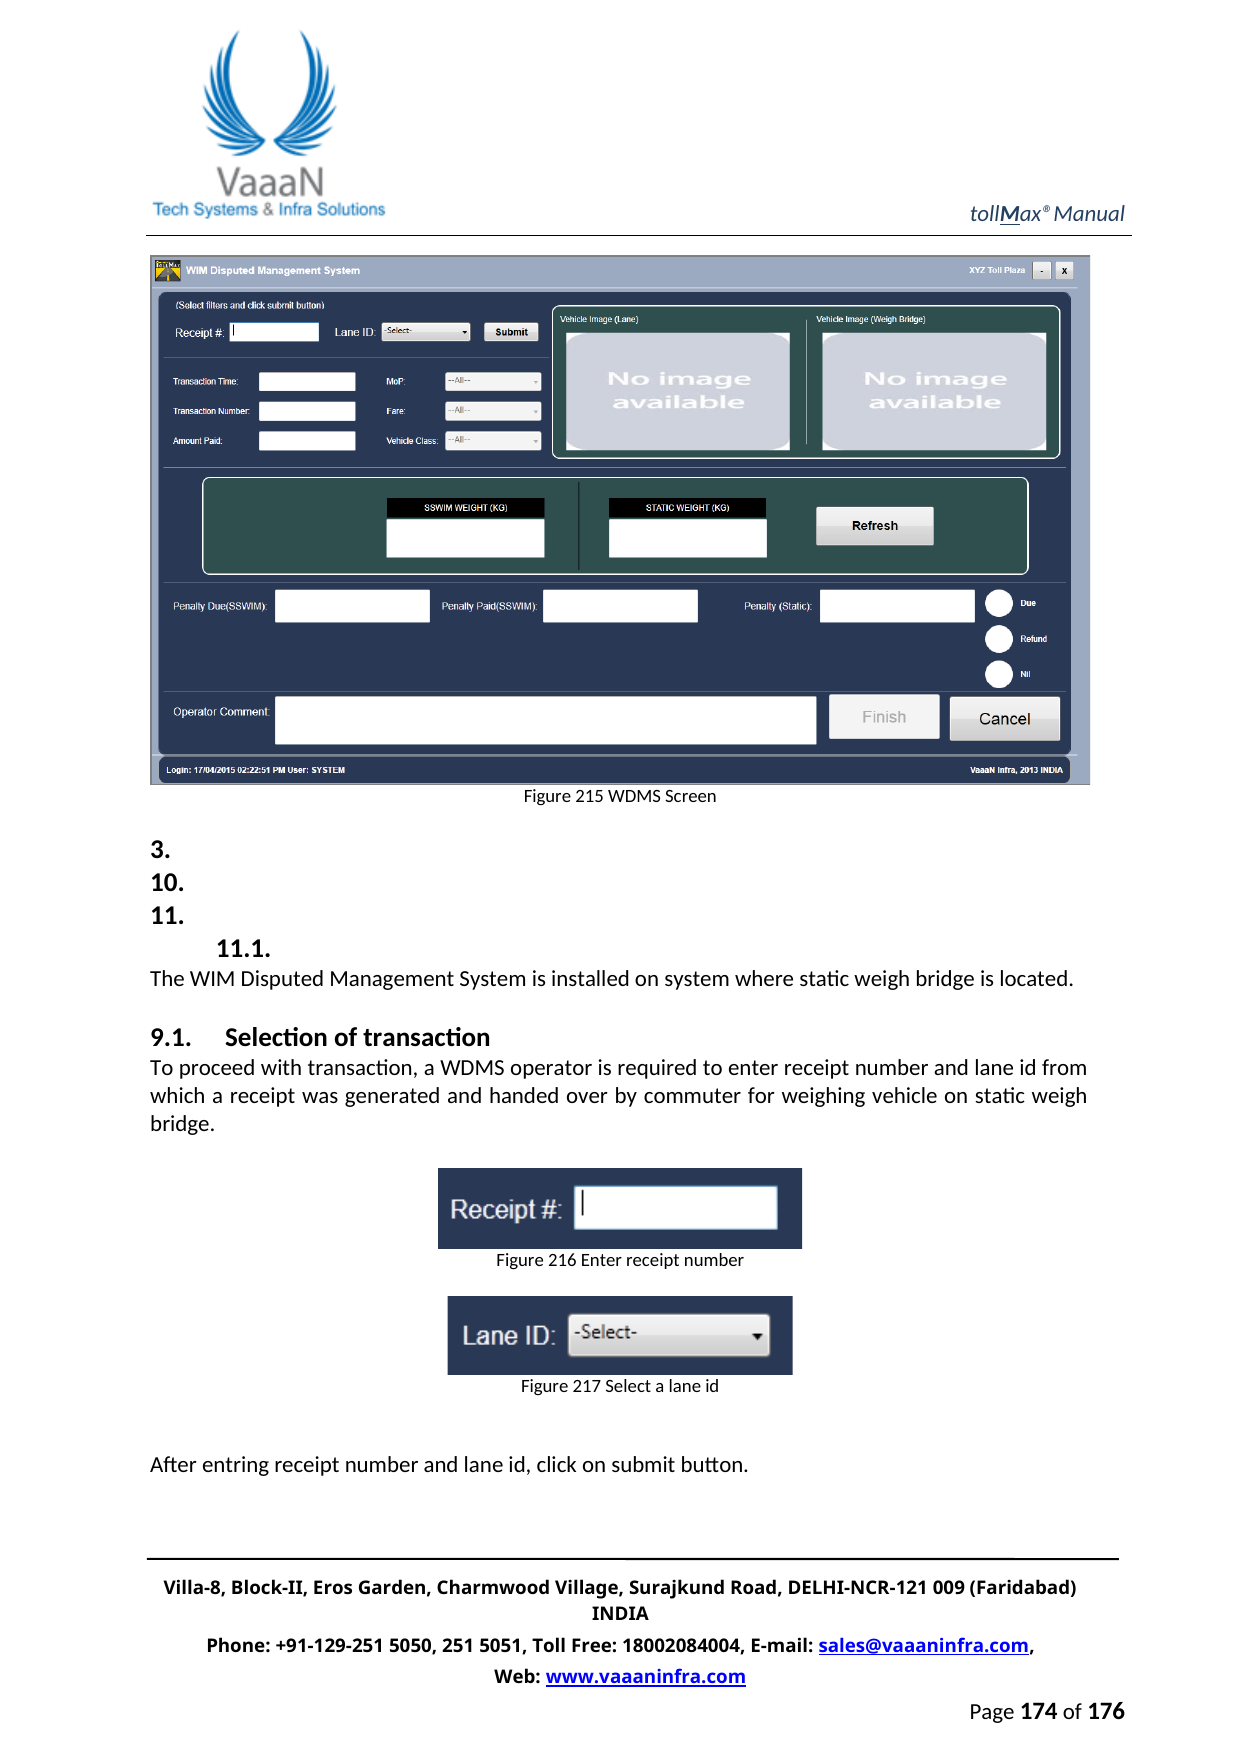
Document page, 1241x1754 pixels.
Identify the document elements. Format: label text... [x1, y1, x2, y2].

picture [150, 28, 389, 222]
text To proceed with transaction, a WDMS operator is required to enter receipt number and lane id from which a receipt was generated and handed over by commuter for weighing vehicle on static weigh bridge. [150, 1053, 1090, 1137]
subtitle Selection of transaction [150, 1020, 1090, 1053]
picture [447, 1296, 793, 1375]
text The WIM Disputed Management System is installed on system where static weigh bridge is located. [150, 964, 1090, 992]
text After entring receipt number and lane id, click on submit button. [150, 1450, 1090, 1478]
picture [438, 1168, 803, 1249]
picture [150, 255, 1091, 785]
